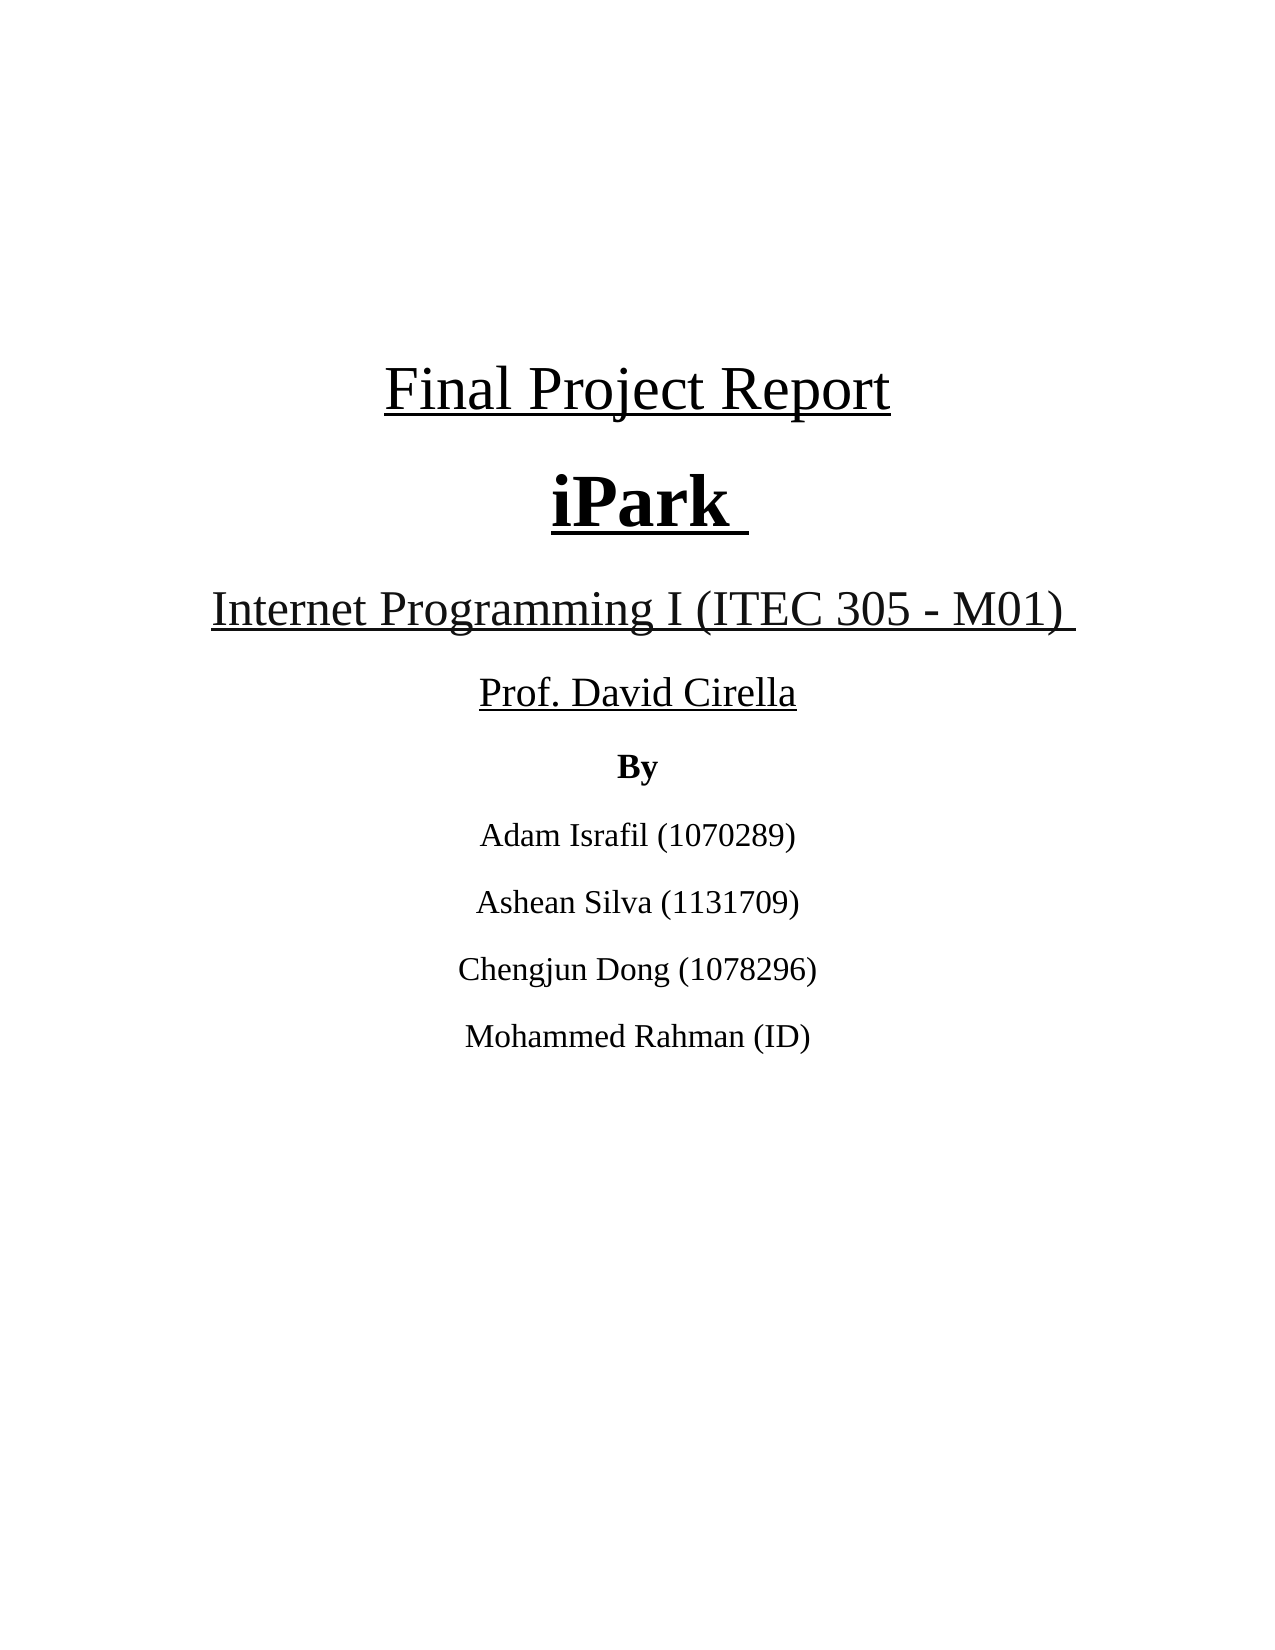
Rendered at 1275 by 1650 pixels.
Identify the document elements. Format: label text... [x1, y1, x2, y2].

text Prof. David Cirella [150, 667, 1125, 715]
text Chengjun Dong (1078296) [150, 949, 1125, 988]
text Internet Programming I (ITEC 305 - M01) [150, 578, 1125, 636]
text By [150, 746, 1125, 786]
text Final Project Report [150, 351, 1125, 423]
text Mohammed Rahman (ID) [150, 1016, 1125, 1054]
text Adam Israfil (1070289) [150, 815, 1125, 854]
text iPark [150, 456, 1125, 543]
text Ashean Silva (1131709) [150, 882, 1125, 921]
